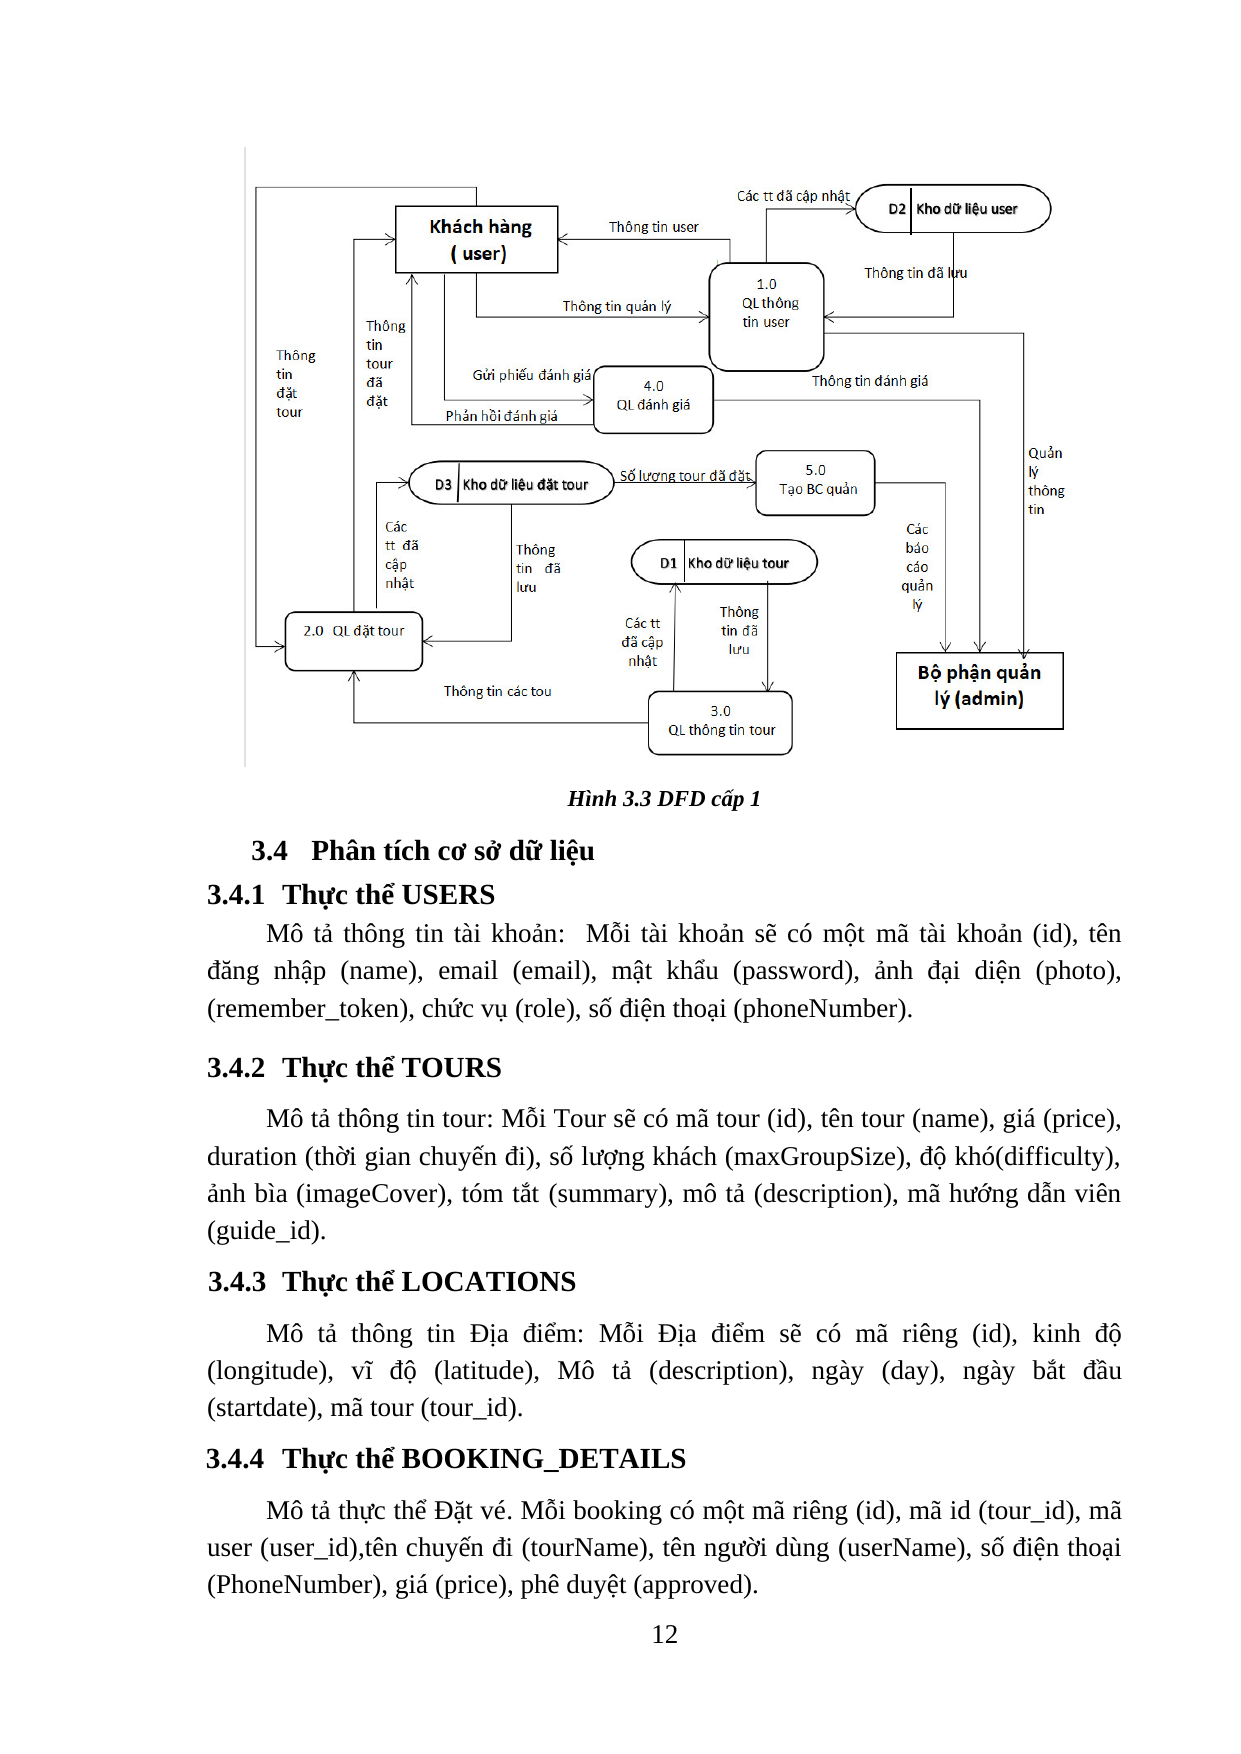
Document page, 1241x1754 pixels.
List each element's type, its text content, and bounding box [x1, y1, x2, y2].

list Mô tả thông tin tour: Mỗi Tour sẽ có mã tour (id), tên tour (name), giá (price), duration (thời gian chuyến đi), số lượng khách (maxGroupSize), độ khó(difficulty), ảnh bìa (imageCover), tóm tắt (summary), mô tả (description), mã hướng dẫn viên (guide_id). [207, 1103, 1122, 1246]
subtitle Thực thể LOCATIONS [207, 1264, 1122, 1298]
text Hình 3.3 DFD cấp 1 [207, 785, 1122, 812]
list Mô tả thông tin Địa điểm: Mỗi Địa điểm sẽ có mã riêng (id), kinh độ (longitude), vĩ độ (latitude), Mô tả (description), ngày (day), ngày bắt đầu (startdate), mã tour (tour_id). [207, 1317, 1122, 1423]
subtitle Thực thể TOURS [207, 1050, 1122, 1083]
picture [244, 147, 1085, 767]
subtitle Thực thể USERS [207, 877, 1122, 911]
list Mô tả thông tin tài khoản: Mỗi tài khoản sẽ có một mã tài khoản (id), tên đăng nhập (name), email (email), mật khẩu (password), ảnh đại diện (photo), (remember_token), chức vụ (role), số điện thoại (phoneNumber). [207, 917, 1122, 1023]
subtitle Thực thể BOOKING_DETAILS [206, 1441, 1122, 1475]
subtitle Phân tích cơ sở dữ liệu [251, 833, 1122, 866]
list Mô tả thực thể Đặt vé. Mỗi booking có một mã riêng (id), mã id (tour_id), mã user (user_id),tên chuyến đi (tourName), tên người dùng (userName), số điện thoại (PhoneNumber), giá (price), phê duyệt (approved). [207, 1494, 1122, 1600]
